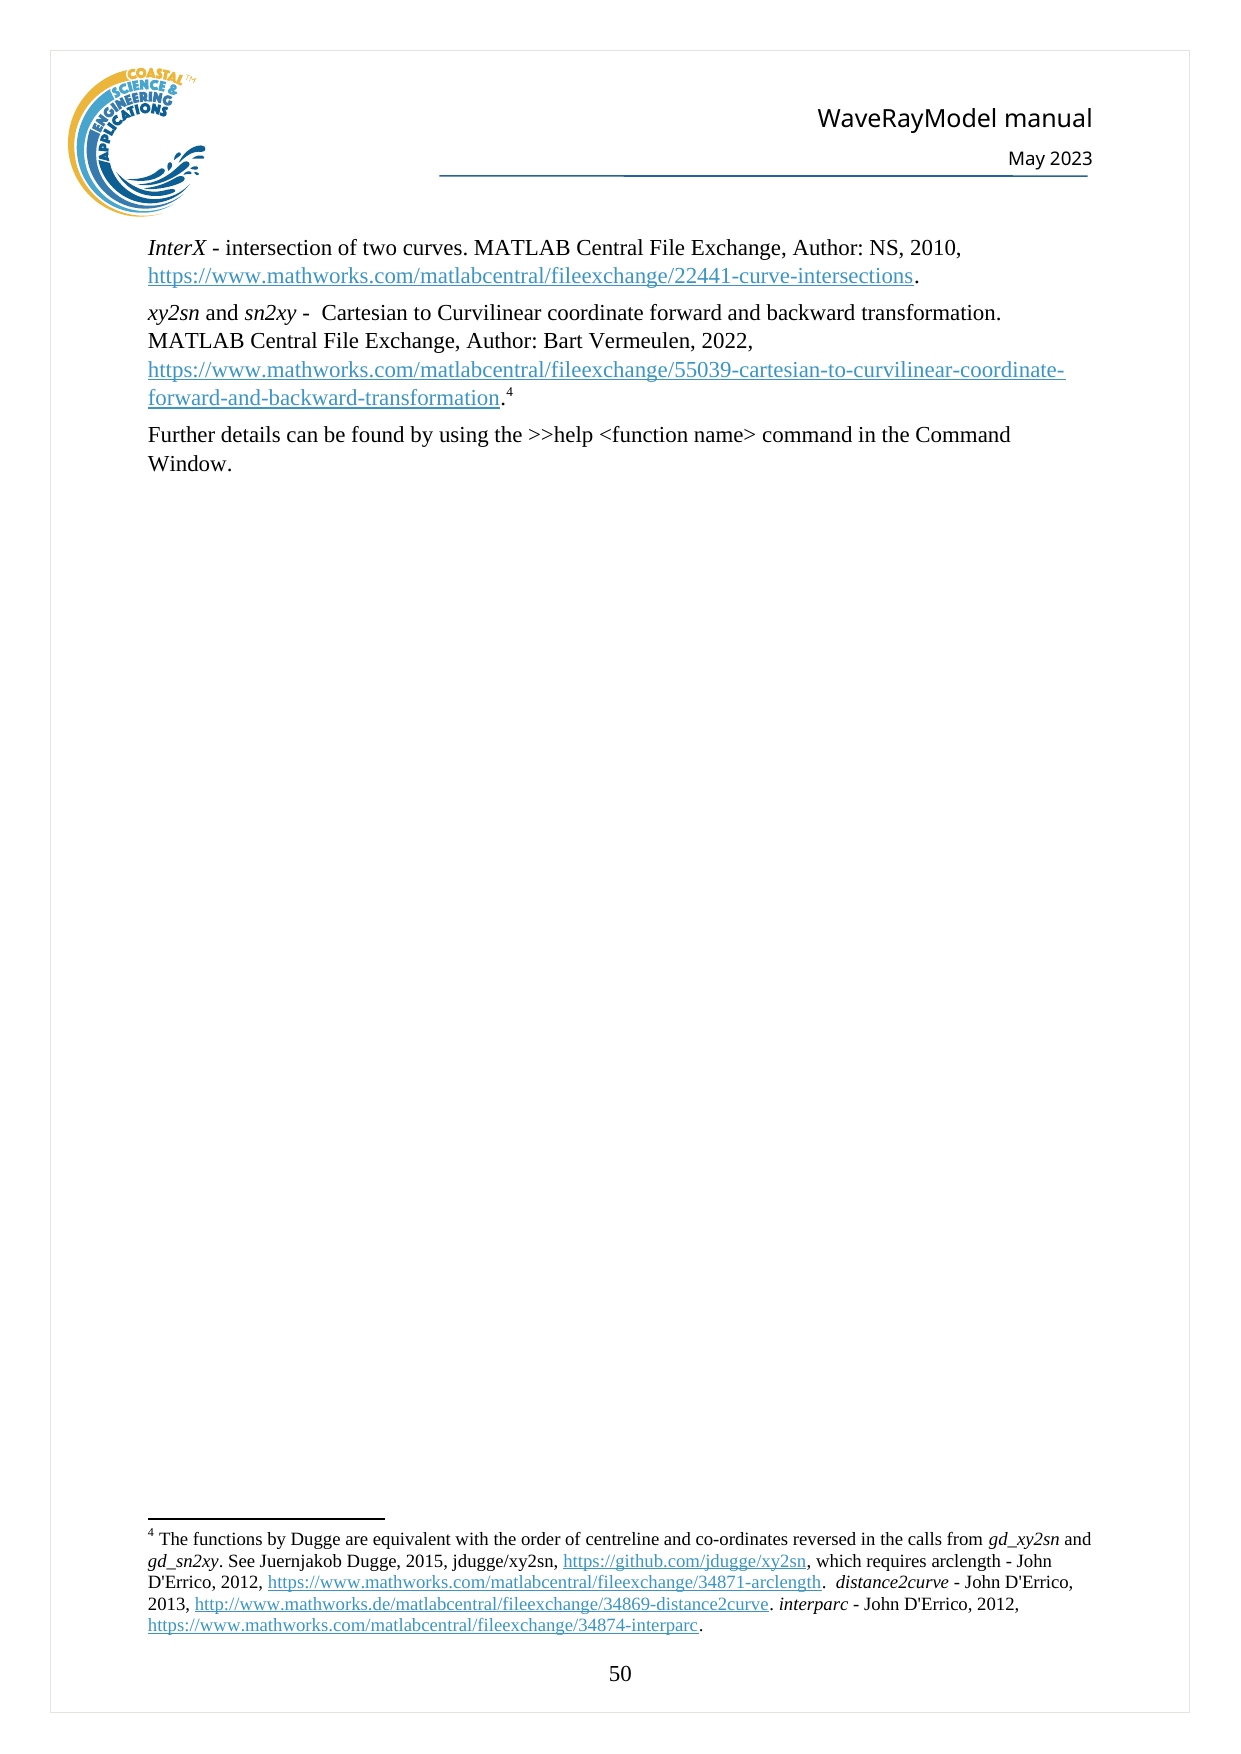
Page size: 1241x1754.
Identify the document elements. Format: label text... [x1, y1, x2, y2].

text xy2sn and sn2xy - Cartesian to Curvilinear coordinate forward and backward transformation. MATLAB Central File Exchange, Author: Bart Vermeulen, 2022, https://www.mathworks.com/matlabcentral/fileexchange/55039-cartesian-to-curvilinear-coordinate-forward-and-backward-transformation. [148, 299, 1093, 411]
text Further details can be found by using the >>help <function name> command in the Command Window. [148, 421, 1093, 476]
text InterX - intersection of two curves. MATLAB Central File Exchange, Author: NS, 2010, https://www.mathworks.com/matlabcentral/fileexchange/22441-curve-intersections. [148, 234, 1093, 289]
